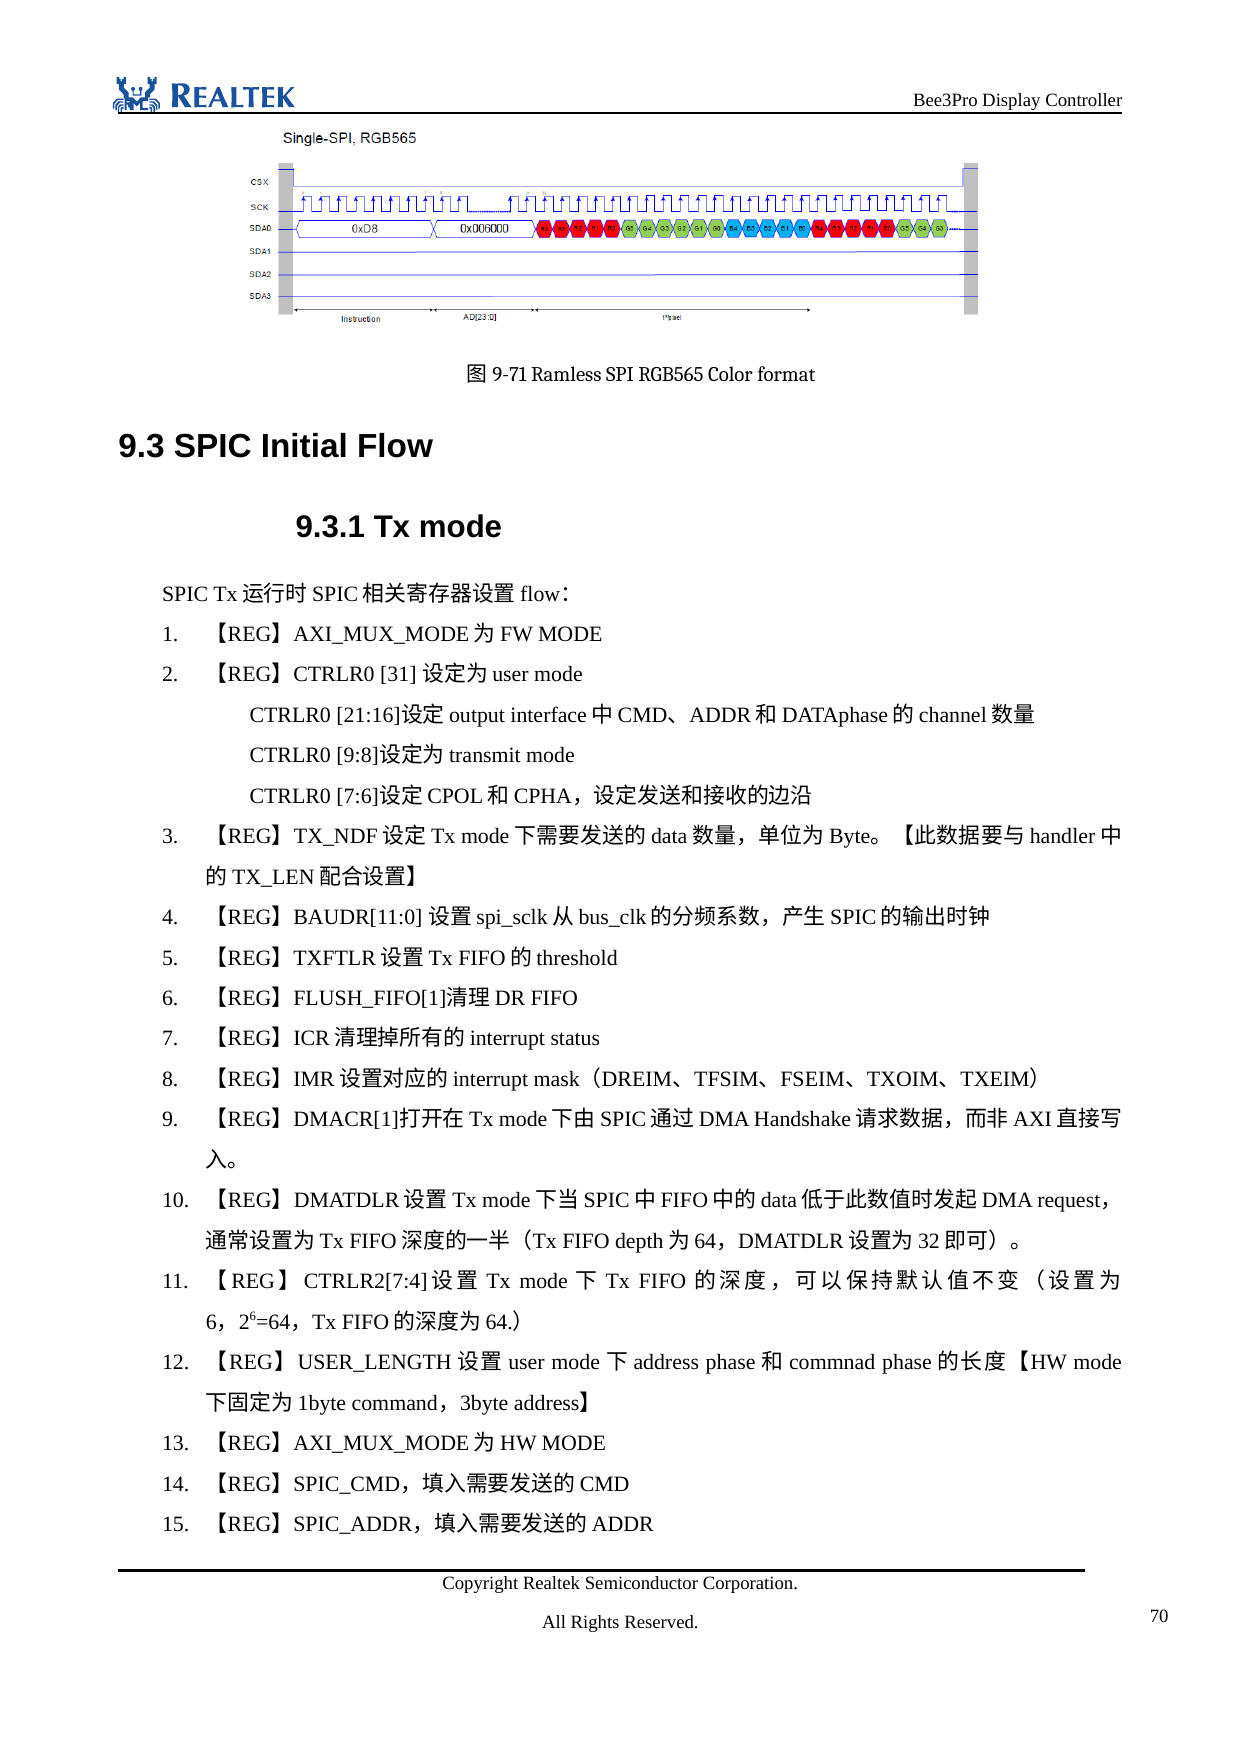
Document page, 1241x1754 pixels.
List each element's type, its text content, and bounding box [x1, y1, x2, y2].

list 【REG】TX_NDF设定Tx mode下需要发送的data数量，单位为Byte。【此数据要与handler中的TX_LEN配合设置】 [162, 818, 1122, 891]
list 【REG】AXI_MUX_MODE为HW MODE [162, 1425, 1122, 1457]
list 【REG】FLUSH_FIFO[1]清理DR FIFO [162, 979, 1122, 1012]
list 【REG】SPIC_ADDR，填入需要发送的ADDR [162, 1506, 1122, 1538]
list 【REG】CTRLR2[7:4]设置Tx mode下Tx FIFO的深度，可以保持默认值不变（设置为6，26=64，Tx FIFO的深度为64.） [162, 1263, 1122, 1336]
list 【REG】USER_LENGTH设置user mode下address phase和commnad phase的长度【HW mode下固定为1byte command，3byte address】 [162, 1344, 1122, 1417]
list 【REG】SPIC_CMD，填入需要发送的CMD [162, 1465, 1122, 1498]
list 【REG】IMR设置对应的interrupt mask（DREIM、TFSIM、FSEIM、TXOIM、TXEIM） [162, 1060, 1122, 1093]
text SPIC Tx运行时SPIC相关寄存器设置flow： [118, 575, 1122, 608]
subtitle SPIC Initial Flow [118, 413, 1122, 478]
list 【REG】BAUDR[11:0] 设置spi_sclk从bus_clk的分频系数，产生SPIC的输出时钟 [162, 899, 1122, 931]
list 【REG】AXI_MUX_MODE为FW MODE [162, 616, 1122, 648]
picture [243, 122, 997, 333]
list 【REG】DMACR[1]打开在Tx mode下由SPIC通过DMA Handshake请求数据，而非AXI直接写入。 [162, 1101, 1122, 1174]
text CTRLR0 [21:16]设定output interface中CMD、ADDR和DATAphase的channel数量 [206, 696, 1122, 729]
list 【REG】ICR清理掉所有的interrupt status [162, 1020, 1122, 1052]
list 【REG】CTRLR0 [31] 设定为user mode [162, 656, 1122, 688]
subtitle Tx mode [295, 494, 1122, 559]
text CTRLR0 [7:6]设定CPOL和CPHA，设定发送和接收的边沿 [206, 777, 1122, 810]
list 【REG】TXFTLR设置Tx FIFO的threshold [162, 939, 1122, 972]
text CTRLR0 [9:8]设定为transmit mode [206, 737, 1122, 769]
list 【REG】DMATDLR设置Tx mode下当SPIC中FIFO中的data低于此数值时发起DMA request，通常设置为Tx FIFO深度的一半（Tx FIFO depth为64，DMATDLR设置为32即可）。 [162, 1182, 1122, 1255]
